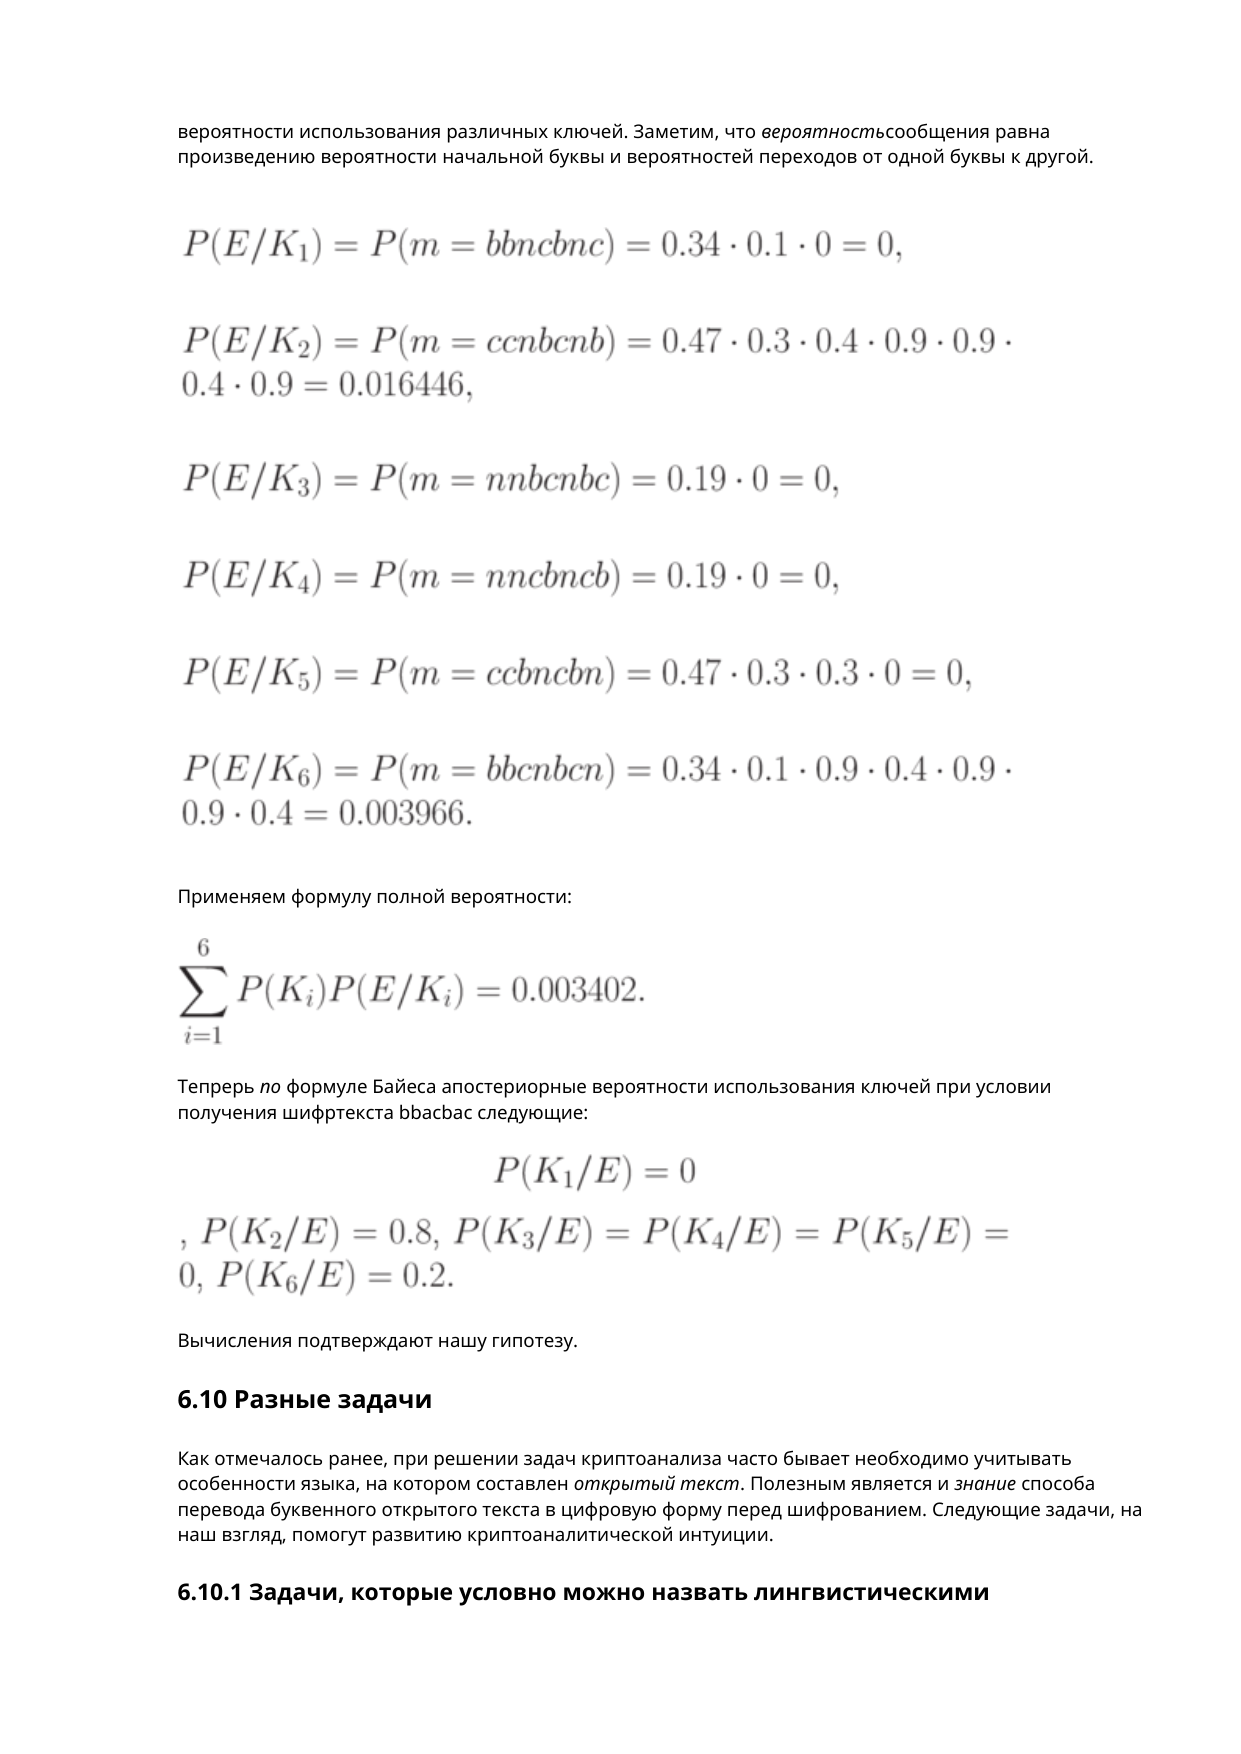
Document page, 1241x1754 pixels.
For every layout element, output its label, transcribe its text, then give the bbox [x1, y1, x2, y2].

text Как отмечалось ранее, при решении задач криптоанализа часто бывает необходимо учитывать особенности языка, на котором составлен открытый текст. Полезным является и знание способа перевода буквенного открытого текста в цифровую форму перед шифрованием. Следующие задачи, на наш взгляд, помогут развитию криптоаналитической интуиции. [177, 1445, 1152, 1547]
text 6.10.1 Задачи, которые условно можно назвать лингвистическими [177, 1576, 1152, 1607]
text 6.10 Разные задачи [177, 1382, 1152, 1416]
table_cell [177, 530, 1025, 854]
picture [180, 460, 843, 502]
picture [180, 323, 1020, 405]
picture [180, 751, 1020, 827]
text Тепрерь по формуле Байеса апостериорные вероятности использования ключей при условии получения шифртекста bbacbac следующие: [177, 1074, 1152, 1125]
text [177, 118, 1152, 169]
picture [177, 1154, 1010, 1298]
picture [180, 654, 976, 696]
picture [180, 557, 843, 599]
picture [177, 938, 649, 1045]
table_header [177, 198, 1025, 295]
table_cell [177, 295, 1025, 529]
picture [180, 226, 906, 267]
text Применяем формулу полной вероятности: [177, 884, 1152, 909]
text Вычисления подтверждают нашу гипотезу. [177, 1327, 1152, 1352]
